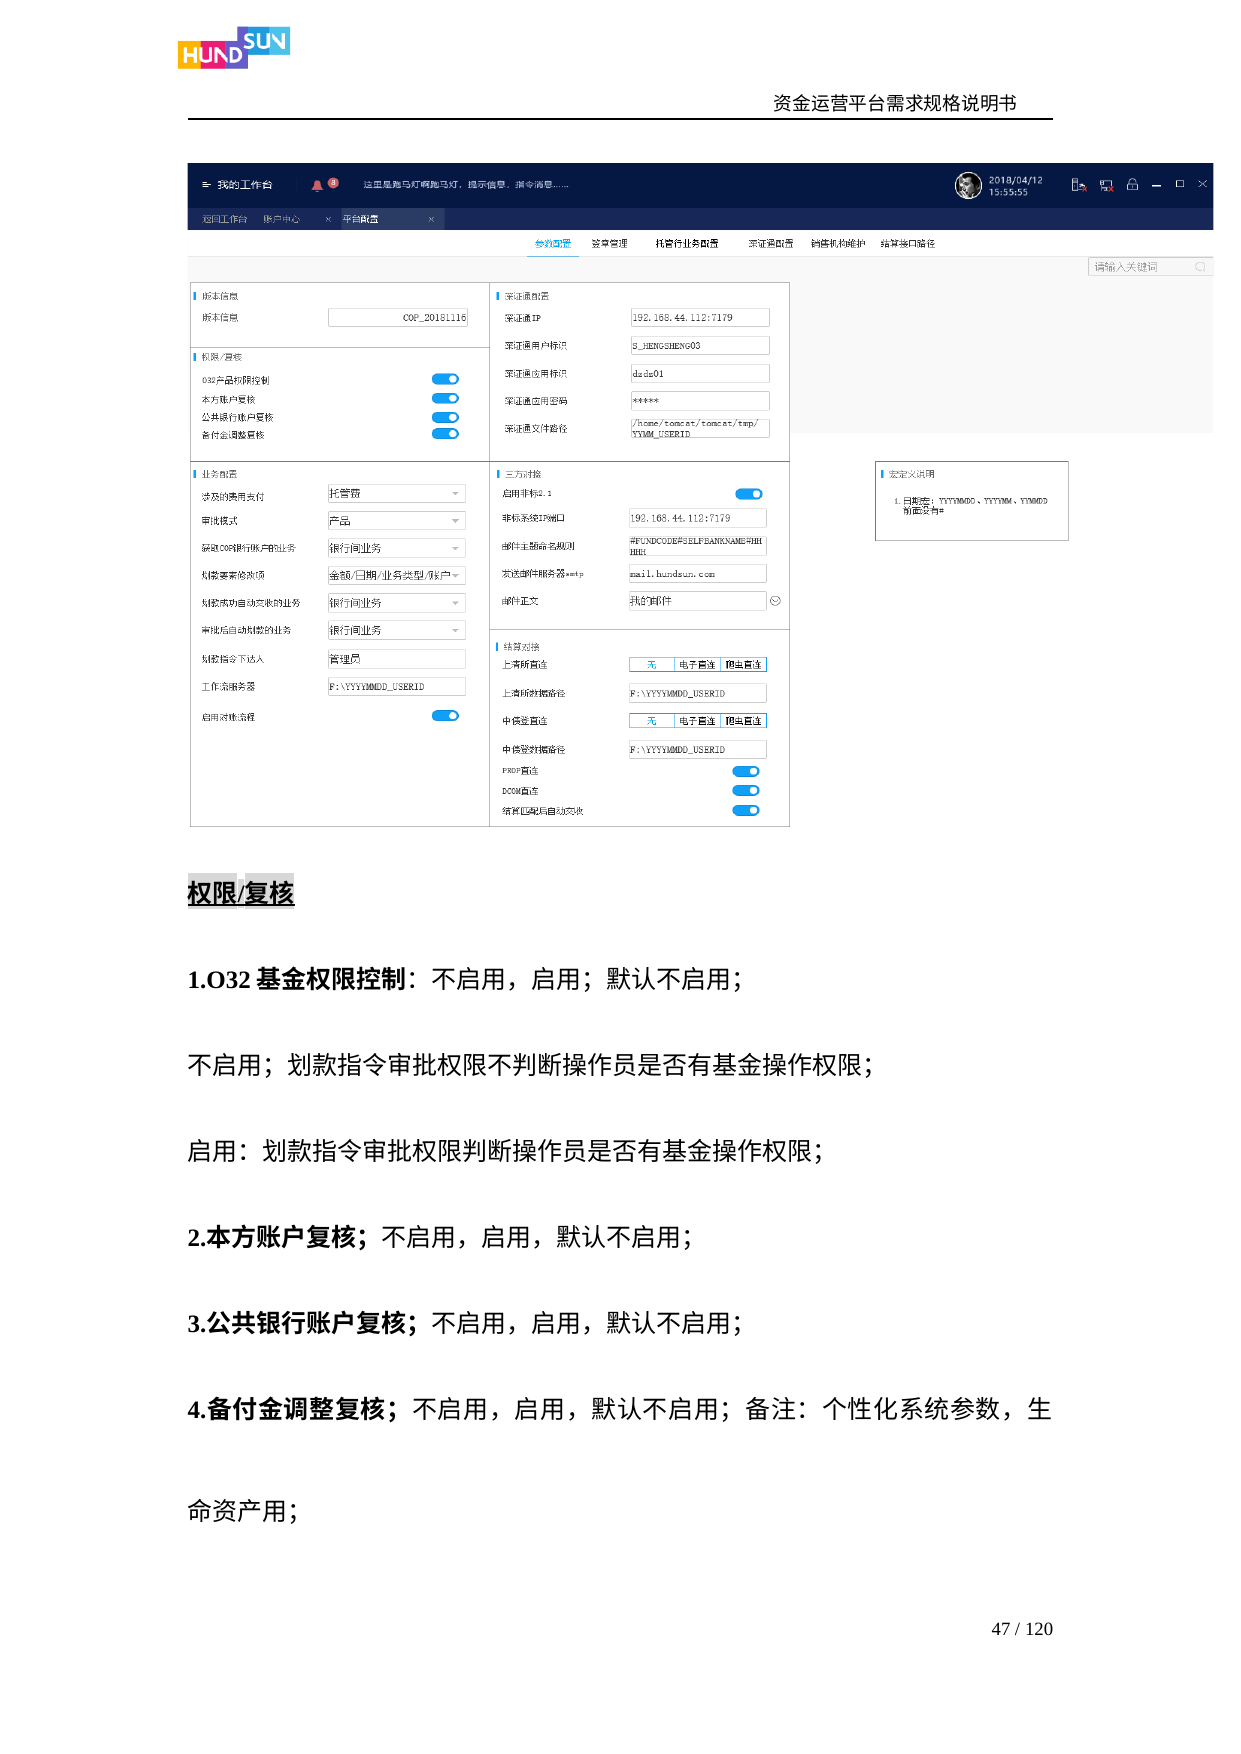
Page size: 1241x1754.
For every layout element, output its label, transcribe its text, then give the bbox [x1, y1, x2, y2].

text 3.公共银行账户复核；不启用，启用，默认不启用； [187, 1288, 1053, 1356]
text 2.本方账户复核；不启用，启用，默认不启用； [187, 1202, 1053, 1269]
text 启用：划款指令审批权限判断操作员是否有基金操作权限； [187, 1116, 1053, 1183]
picture [187, 163, 1214, 827]
text 1.O32基金权限控制：不启用，启用；默认不启用； [187, 943, 1053, 1011]
picture [177, 26, 291, 69]
text 权限/复核 [187, 857, 1053, 925]
text 不启用；划款指令审批权限不判断操作员是否有基金操作权限； [187, 1029, 1053, 1097]
text 4.备付金调整复核；不启用，启用，默认不启用；备注：个性化系统参数，生命资产用； [187, 1374, 1053, 1543]
